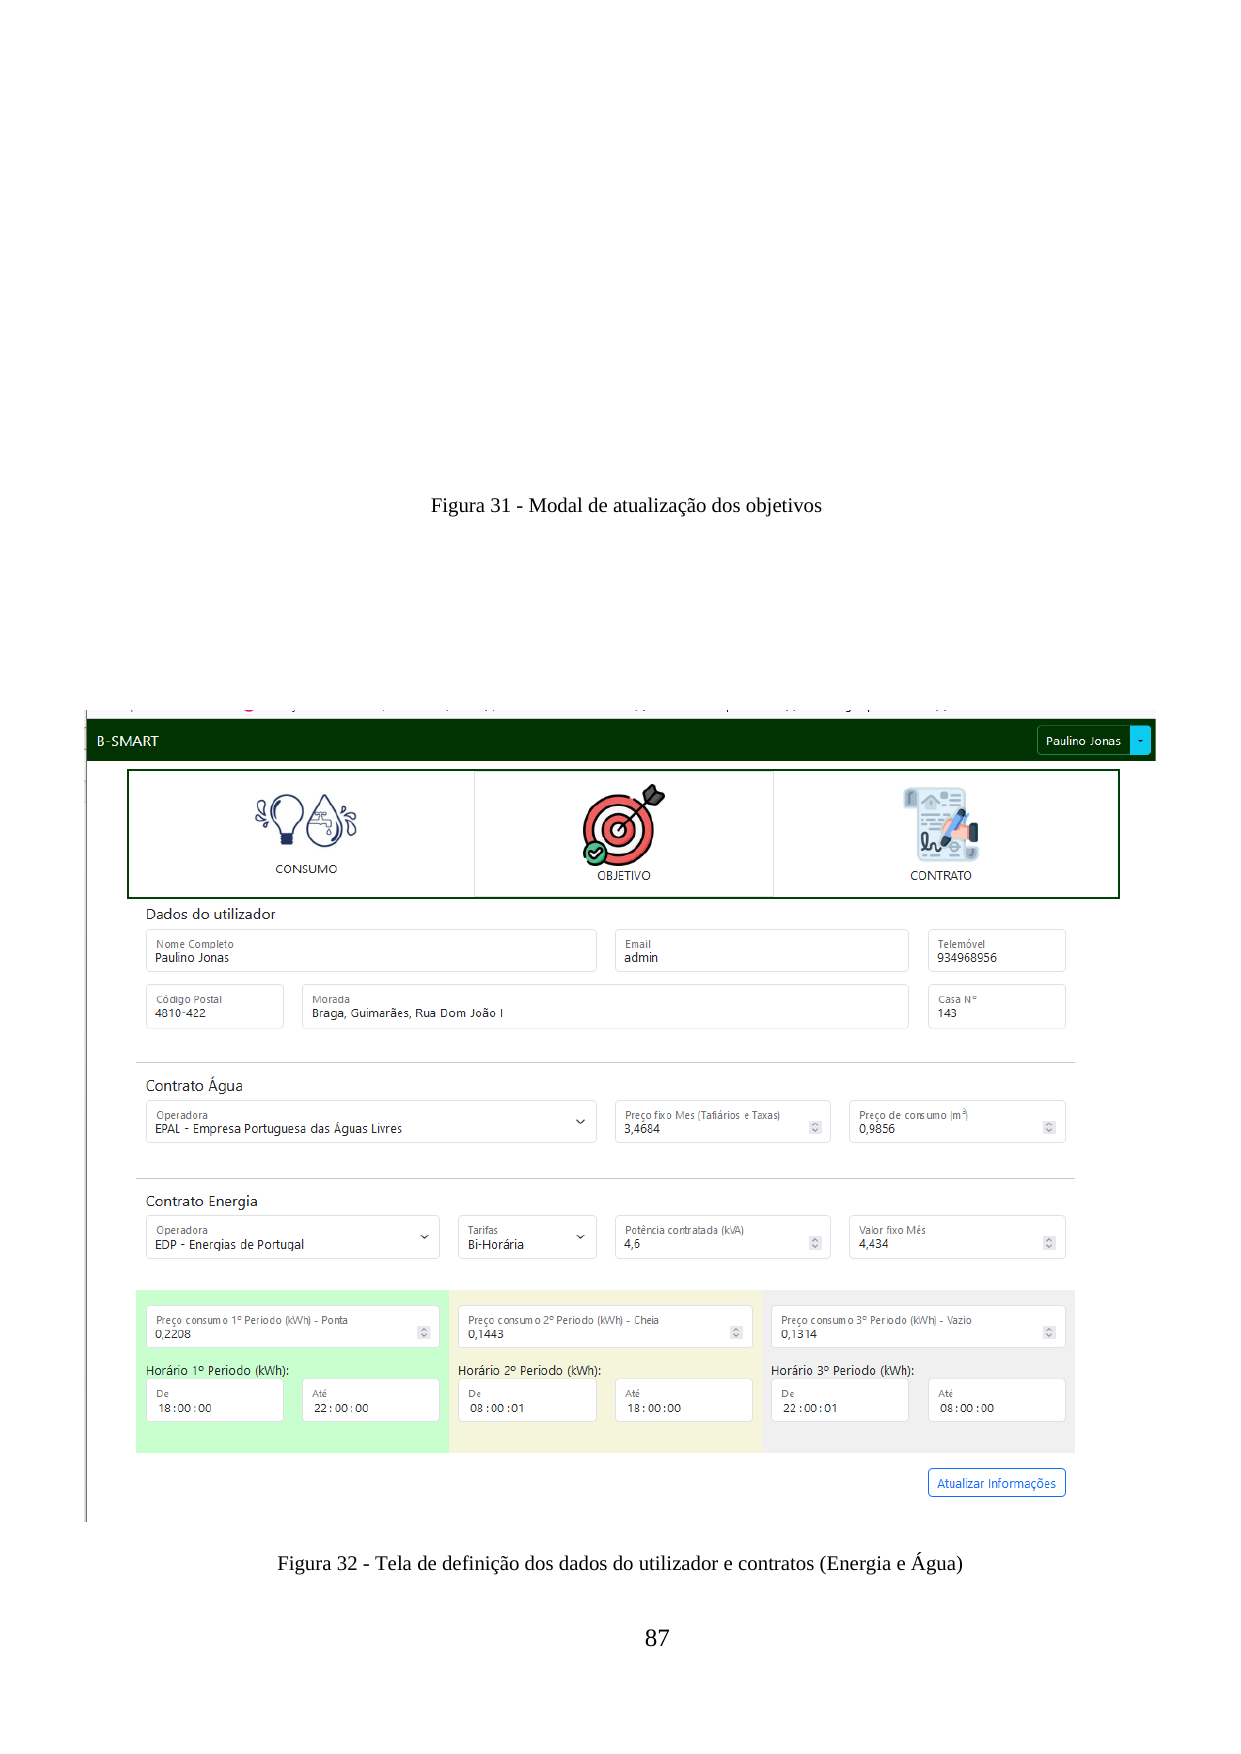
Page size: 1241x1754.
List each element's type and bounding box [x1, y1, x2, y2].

picture [84, 710, 1156, 1522]
